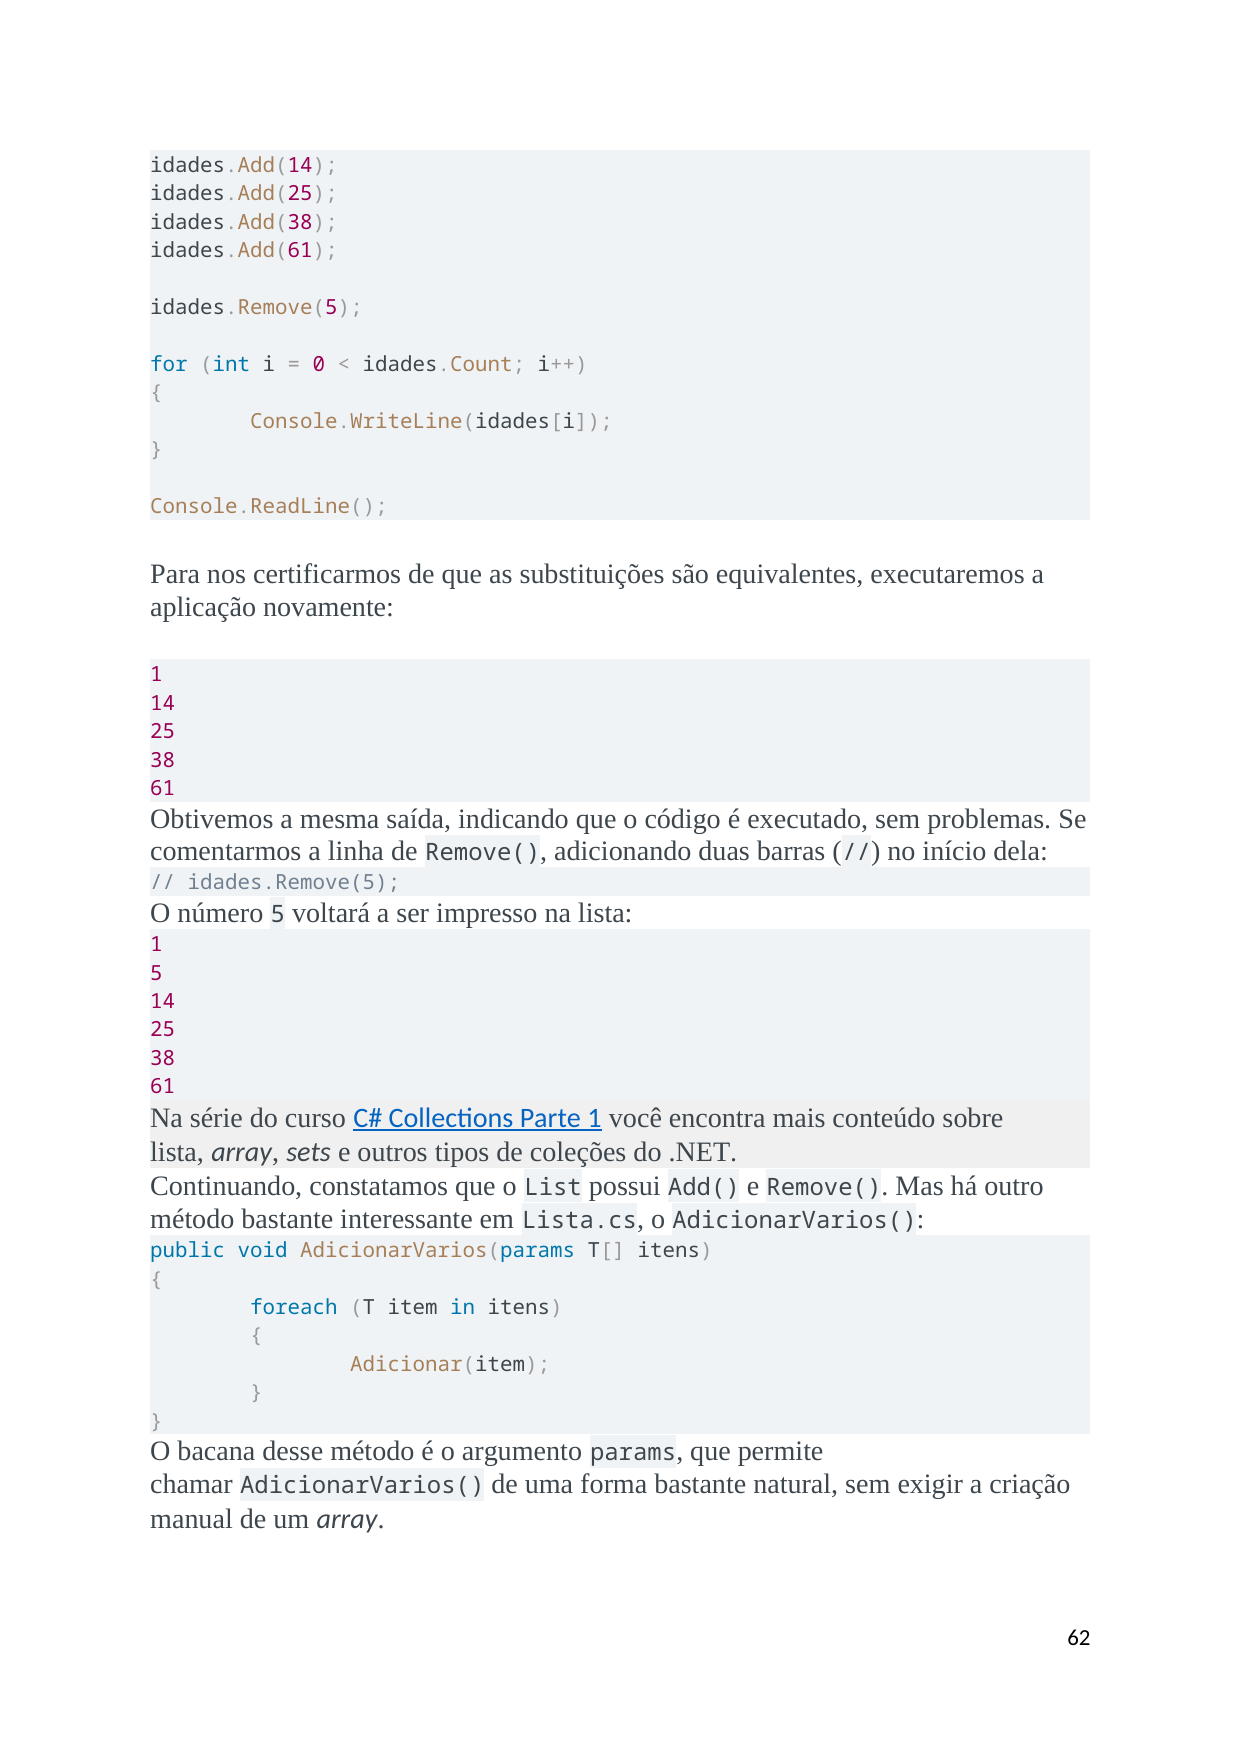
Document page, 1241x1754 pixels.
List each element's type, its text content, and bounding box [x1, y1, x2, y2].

text { [150, 1264, 1090, 1292]
text Console.ReadLine(); [150, 491, 1090, 520]
text 14 [150, 688, 1090, 716]
text Console.WriteLine(idades[i]); [150, 406, 1090, 434]
text idades.Remove(5); [150, 292, 1090, 321]
text Obtivemos a mesma saída, indicando que o código é executado, sem problemas. Se comentarmos a linha de Remove(), adicionando duas barras (//) no início dela: [150, 802, 1090, 867]
text O bacana desse método é o argumento params, que permite chamar AdicionarVarios() de uma forma bastante natural, sem exigir a criação manual de um array. [150, 1434, 1090, 1535]
text idades.Add(25); [150, 178, 1090, 207]
text Na série do curso C# Collections Parte 1 você encontra mais conteúdo sobre lista, array, sets e outros tipos de coleções do .NET. [150, 1100, 1090, 1168]
text Para nos certificarmos de que as substituições são equivalentes, executaremos a aplicação novamente: [150, 557, 1090, 622]
text 61 [150, 773, 1090, 802]
text { [150, 377, 1090, 406]
text foreach (T item in itens) [150, 1292, 1090, 1321]
text // idades.Remove(5); [150, 867, 1090, 896]
text 38 [150, 1043, 1090, 1071]
text public void AdicionarVarios(params T[] itens) [150, 1235, 1090, 1264]
text 25 [150, 716, 1090, 745]
text { [150, 1321, 1090, 1349]
text 5 [150, 958, 1090, 986]
text Continuando, constatamos que o List possui Add() e Remove(). Mas há outro método bastante interessante em Lista.cs, o AdicionarVarios(): [150, 1168, 1090, 1235]
text 1 [150, 929, 1090, 958]
text 1 [150, 659, 1090, 688]
text } [150, 1406, 1090, 1434]
text } [150, 434, 1090, 463]
text idades.Add(38); [150, 207, 1090, 235]
text } [150, 1377, 1090, 1406]
text for (int i = 0 < idades.Count; i++) [150, 349, 1090, 377]
text O número 5 voltará a ser impresso na lista: [150, 896, 1090, 929]
text Adicionar(item); [150, 1349, 1090, 1377]
text 25 [150, 1014, 1090, 1043]
text 61 [150, 1071, 1090, 1100]
text 38 [150, 745, 1090, 773]
text idades.Add(61); [150, 235, 1090, 264]
text idades.Add(14); [150, 150, 1090, 178]
text 14 [150, 986, 1090, 1014]
